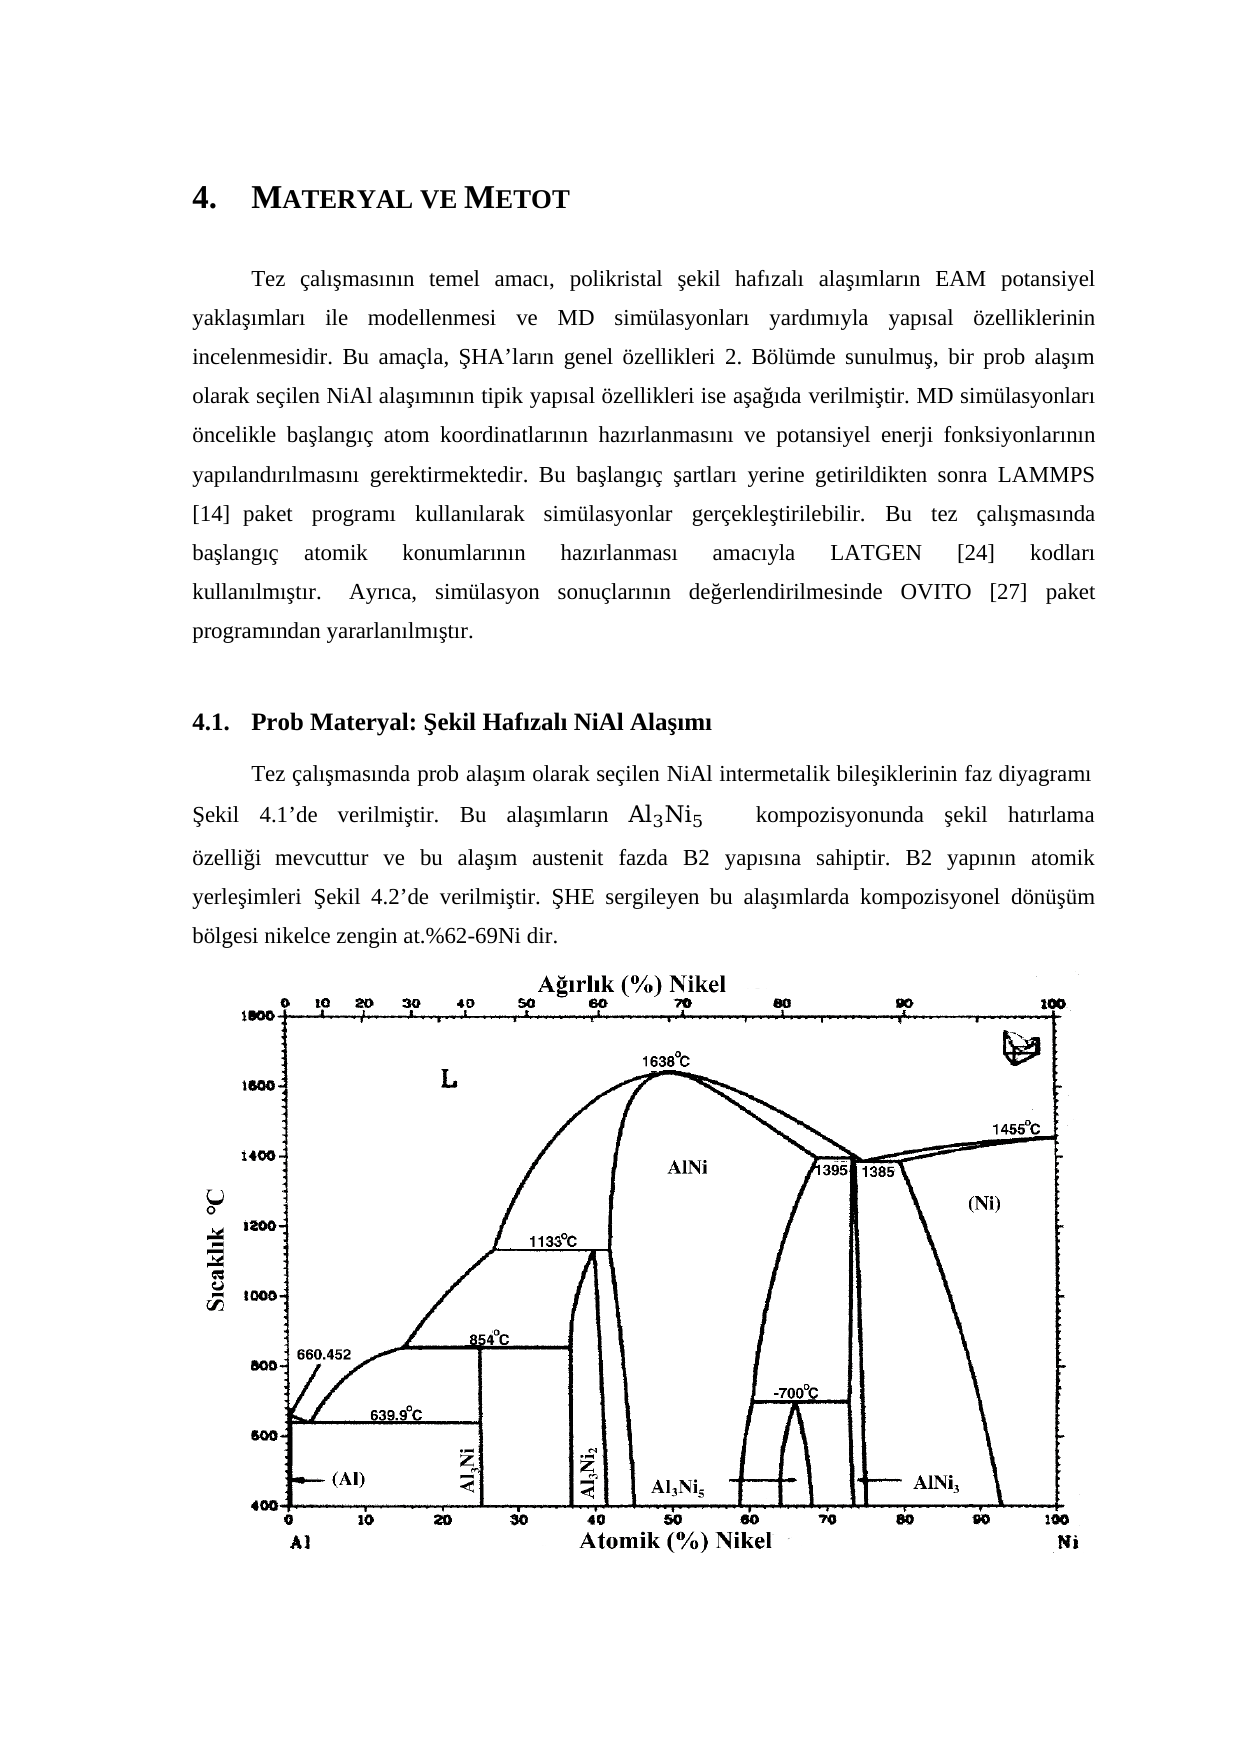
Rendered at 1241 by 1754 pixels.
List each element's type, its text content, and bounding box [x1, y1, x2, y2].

picture [201, 971, 1084, 1559]
text Tez çalışmasında prob alaşım olarak seçilen NiAl intermetalik bileşiklerinin faz diyagramı [251, 760, 1154, 787]
text Şekil 4.1’de verilmiştir. Bu alaşımların Al3Ni5 kompozisyonunda şekil hatırlama özelliği mevcuttur ve bu alaşım austenit fazda B2 yapısına sahiptir. B2 yapının atomik yerleşimleri Şekil 4.2’de verilmiştir. ŞHE sergileyen bu alaşımlarda kompozisyonel dönüşüm bölgesi nikelce zengin at.%62-69Ni dir. [192, 800, 1095, 948]
text 4.1. Prob Materyal: Şekil Hafızalı NiAl Alaşımı [192, 707, 1154, 736]
text Tez çalışmasının temel amacı, polikristal şekil hafızalı alaşımların EAM potansiyel yaklaşımları ile modellenmesi ve MD simülasyonları yardımıyla yapısal özelliklerinin incelenmesidir. Bu amaçla, ŞHA’ların genel özellikleri 2. Bölümde sunulmuş, bir prob alaşım olarak seçilen NiAl alaşımının tipik yapısal özellikleri ise aşağıda verilmiştir. MD simülasyonları öncelikle başlangıç atom koordinatlarının hazırlanmasını ve potansiyel enerji fonksiyonlarının yapılandırılmasını gerektirmektedir. Bu başlangıç şartları yerine getirildikten sonra LAMMPS [14] paket programı kullanılarak simülasyonlar gerçekleştirilebilir. Bu tez çalışmasında başlangıç atomik konumlarının hazırlanması amacıyla LATGEN [24] kodları kullanılmıştır. Ayrıca, simülasyon sonuçlarının değerlendirilmesinde OVITO [27] paket programından yararlanılmıştır. [192, 265, 1095, 644]
text 4. MATERYAL VE METOT [192, 177, 1154, 215]
